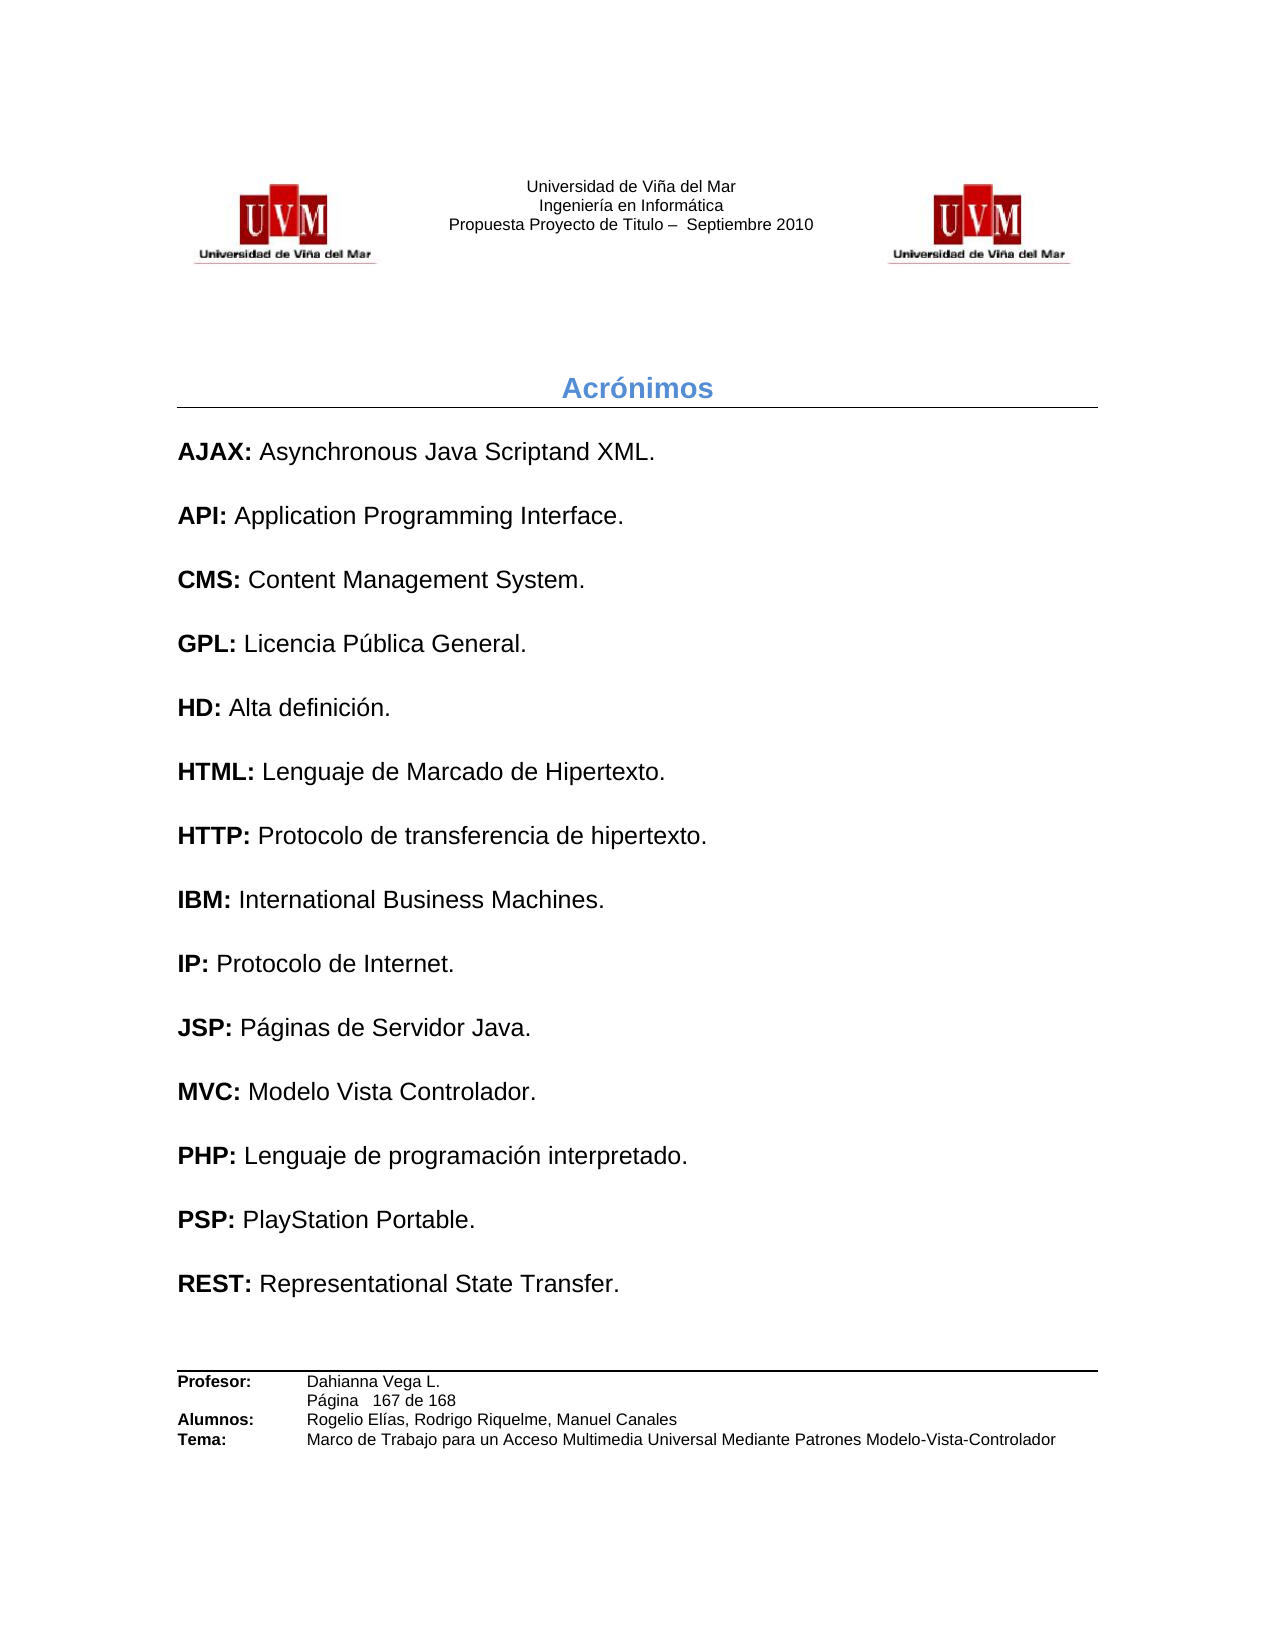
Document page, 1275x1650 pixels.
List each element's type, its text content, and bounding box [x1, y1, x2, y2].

text HTTP: Protocolo de transferencia de hipertexto. [177, 821, 1098, 850]
text API: Application Programming Interface. [177, 501, 1098, 530]
text IBM: International Business Machines. [177, 885, 1098, 914]
text REST: Representational State Transfer. [177, 1269, 1098, 1297]
text AJAX: Asynchronous Java Scriptand XML. [177, 437, 1098, 466]
text MVC: Modelo Vista Controlador. [177, 1077, 1098, 1106]
text IP: Protocolo de Internet. [177, 949, 1098, 978]
picture [871, 176, 1084, 267]
title Acrónimos [177, 371, 1098, 407]
text PSP: PlayStation Portable. [177, 1205, 1098, 1233]
text PHP: Lenguaje de programación interpretado. [177, 1141, 1098, 1169]
picture [177, 176, 390, 267]
text GPL: Licencia Pública General. [177, 629, 1098, 658]
text JSP: Páginas de Servidor Java. [177, 1013, 1098, 1042]
text HTML: Lenguaje de Marcado de Hipertexto. [177, 757, 1098, 786]
text CMS: Content Management System. [177, 565, 1098, 594]
text HD: Alta definición. [177, 693, 1098, 722]
